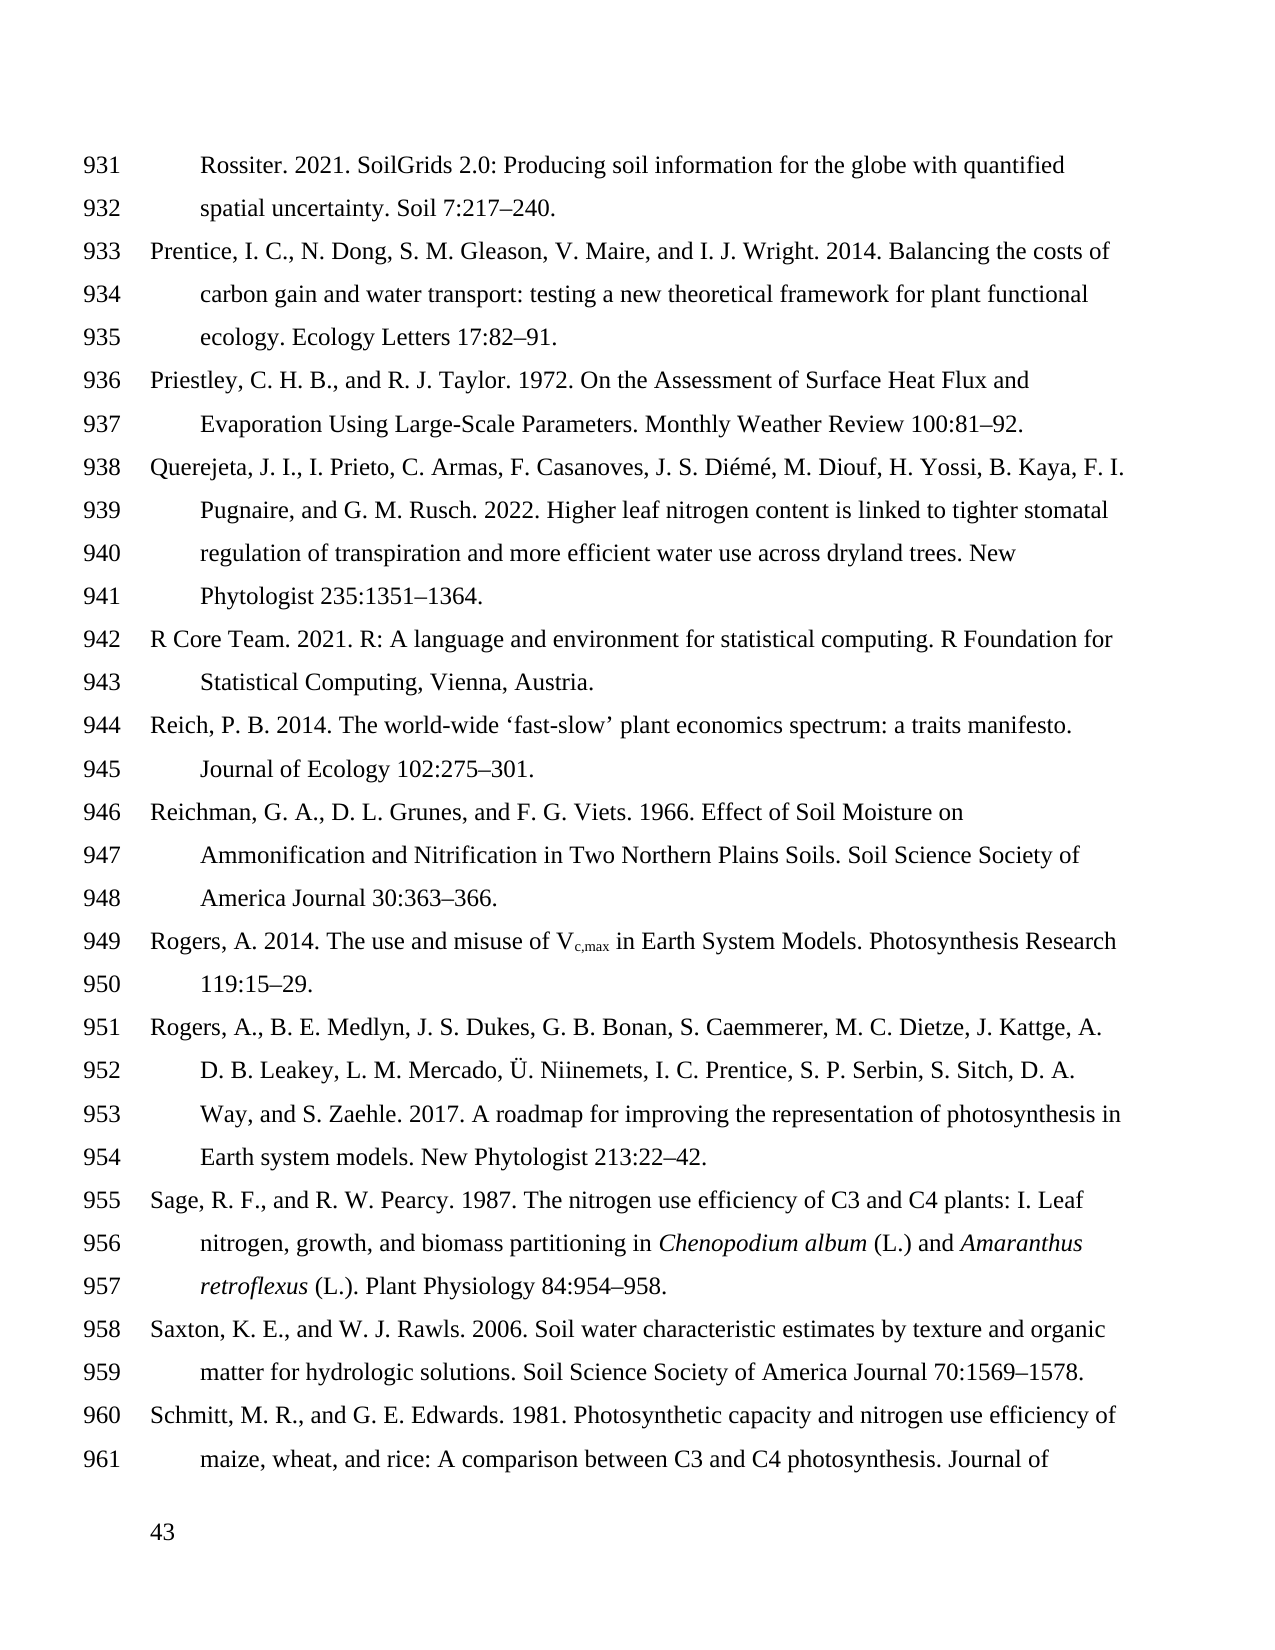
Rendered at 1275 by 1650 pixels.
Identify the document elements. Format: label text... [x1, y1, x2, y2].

text Prentice, I. C., N. Dong, S. M. Gleason, V. Maire, and I. J. Wright. 2014. Balancing the costs of carbon gain and water transport: testing a new theoretical framework for plant functional ecology. Ecology Letters 17:82–91. [150, 236, 1125, 351]
text Reich, P. B. 2014. The world-wide ‘fast-slow’ plant economics spectrum: a traits manifesto. Journal of Ecology 102:275–301. [150, 711, 1125, 782]
text Reichman, G. A., D. L. Grunes, and F. G. Viets. 1966. Effect of Soil Moisture on Ammonification and Nitrification in Two Northern Plains Soils. Soil Science Society of America Journal 30:363–366. [150, 797, 1125, 912]
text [150, 1401, 1125, 1472]
text Sage, R. F., and R. W. Pearcy. 1987. The nitrogen use efficiency of C3 and C4 plants: I. Leaf nitrogen, growth, and biomass partitioning in Chenopodium album (L.) and Amaranthus retroflexus (L.). Plant Physiology 84:954–958. [150, 1185, 1125, 1300]
text Querejeta, J. I., I. Prieto, C. Armas, F. Casanoves, J. S. Diémé, M. Diouf, H. Yossi, B. Kaya, F. I. Pugnaire, and G. M. Rusch. 2022. Higher leaf nitrogen content is linked to tighter stomatal regulation of transpiration and more efficient water use across dryland trees. New Phytologist 235:1351–1364. [150, 452, 1125, 610]
text Rogers, A., B. E. Medlyn, J. S. Dukes, G. B. Bonan, S. Caemmerer, M. C. Dietze, J. Kattge, A. D. B. Leakey, L. M. Mercado, Ü. Niinemets, I. C. Prentice, S. P. Serbin, S. Sitch, D. A. Way, and S. Zaehle. 2017. A roadmap for improving the representation of photosynthesis in Earth system models. New Phytologist 213:22–42. [150, 1012, 1125, 1171]
text R Core Team. 2021. R: A language and environment for statistical computing. R Foundation for Statistical Computing, Vienna, Austria. [150, 624, 1125, 696]
text Rogers, A. 2014. The use and misuse of Vc,max in Earth System Models. Photosynthesis Research 119:15–29. [150, 926, 1125, 998]
text Saxton, K. E., and W. J. Rawls. 2006. Soil water characteristic estimates by texture and organic matter for hydrologic solutions. Soil Science Society of America Journal 70:1569–1578. [150, 1314, 1125, 1386]
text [150, 150, 1125, 222]
text Priestley, C. H. B., and R. J. Taylor. 1972. On the Assessment of Surface Heat Flux and Evaporation Using Large-Scale Parameters. Monthly Weather Review 100:81–92. [150, 366, 1125, 437]
